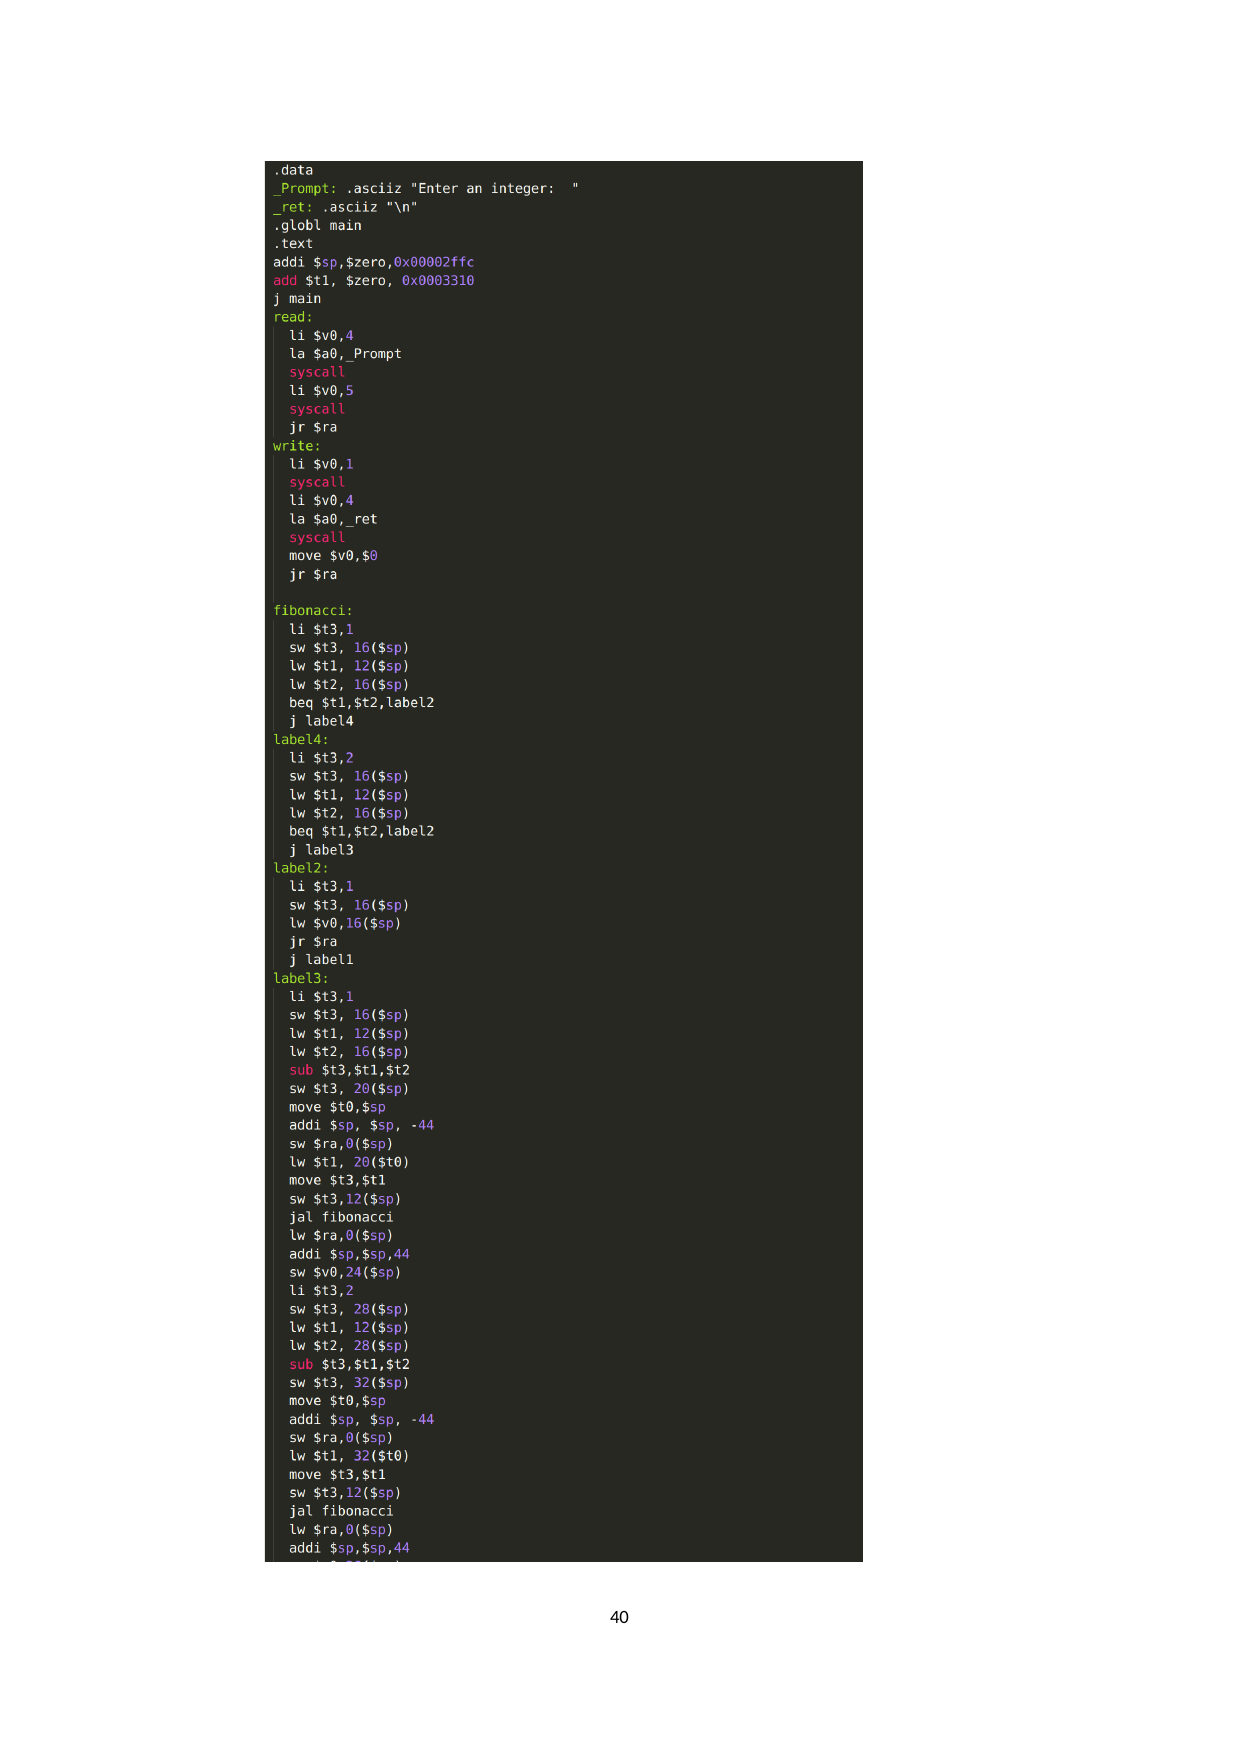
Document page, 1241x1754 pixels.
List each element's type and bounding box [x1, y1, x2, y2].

picture [264, 161, 863, 1562]
